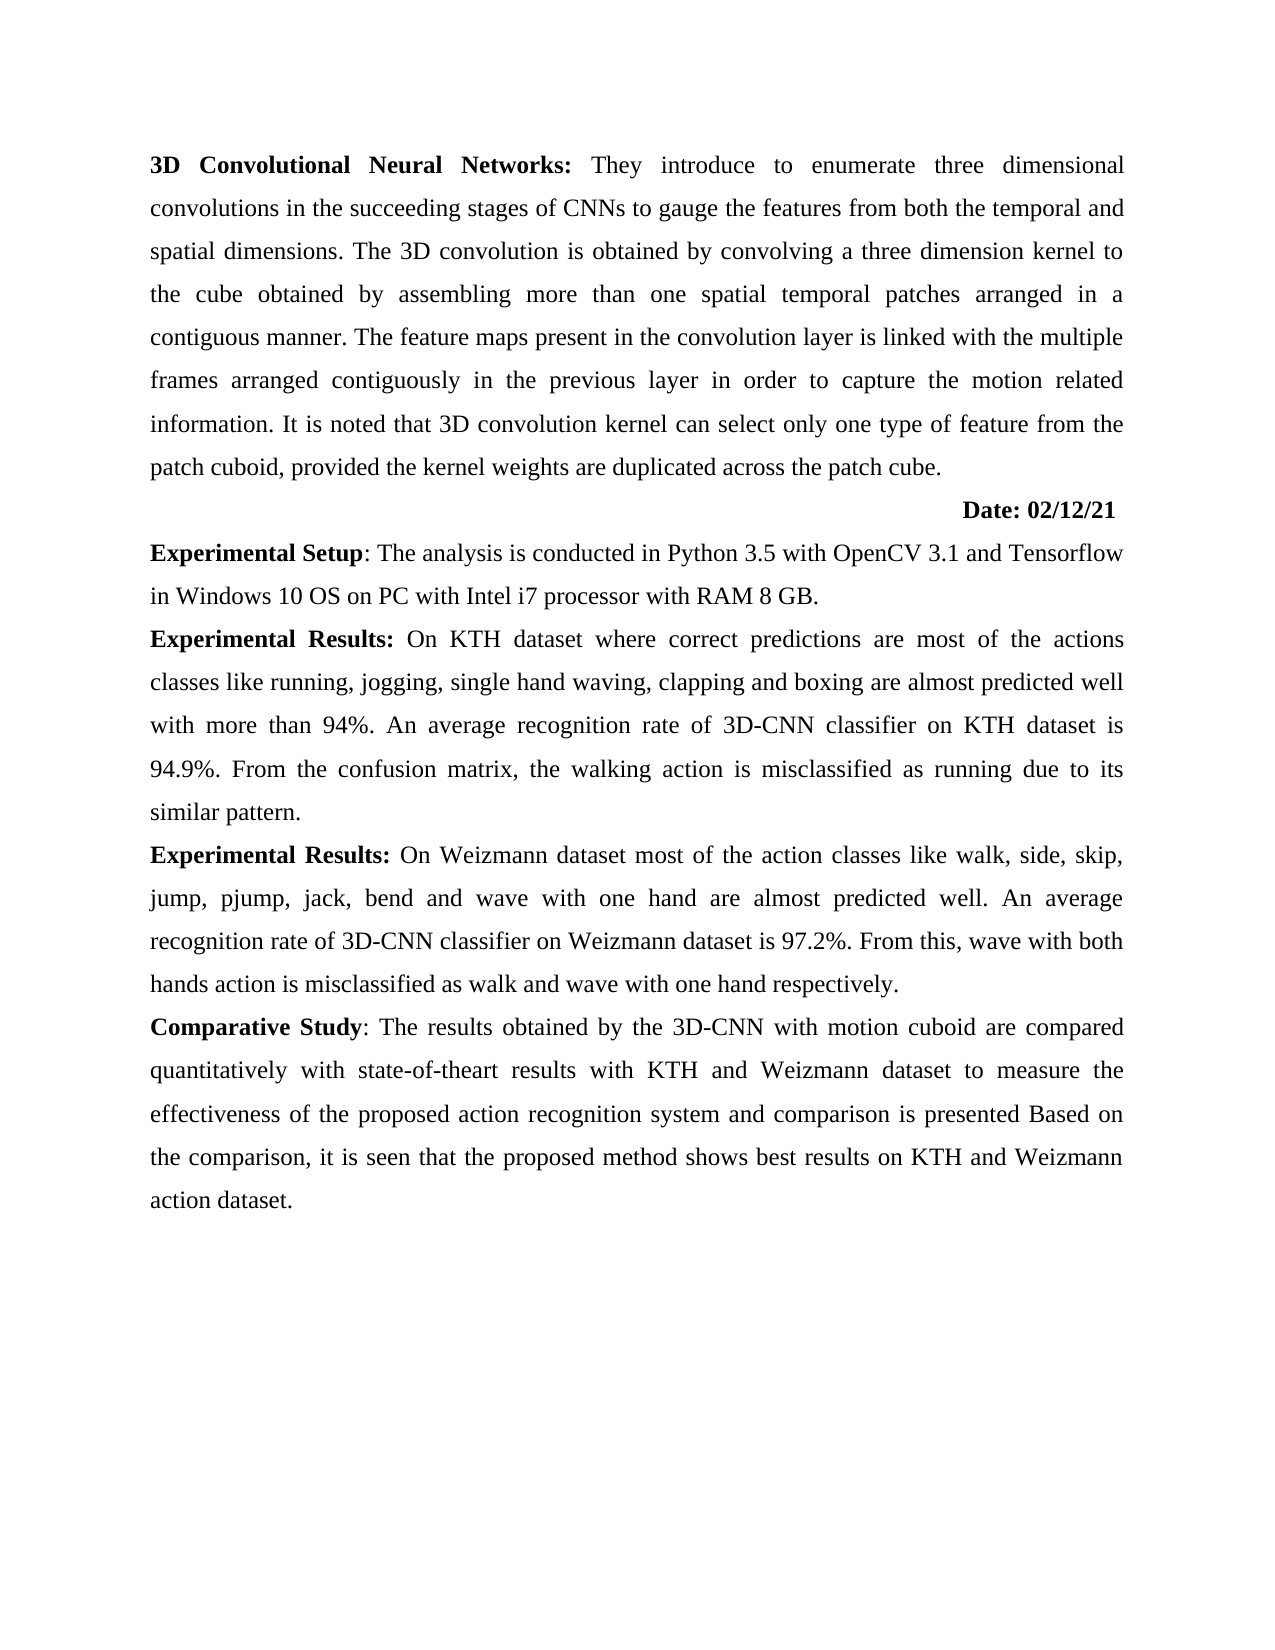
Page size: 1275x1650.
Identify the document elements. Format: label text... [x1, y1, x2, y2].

list Experimental Setup: The analysis is conducted in Python 3.5 with OpenCV 3.1 and Tensorflow in Windows 10 OS on PC with Intel i7 processor with RAM 8 GB. [150, 538, 1125, 610]
list 3D Convolutional Neural Networks: They introduce to enumerate three dimensional convolutions in the succeeding stages of CNNs to gauge the features from both the temporal and spatial dimensions. The 3D convolution is obtained by convolving a three dimension kernel to the cube obtained by assembling more than one spatial temporal patches arranged in a contiguous manner. The feature maps present in the convolution layer is linked with the multiple frames arranged contiguously in the previous layer in order to capture the motion related information. It is noted that 3D convolution kernel can select only one type of feature from the patch cuboid, provided the kernel weights are duplicated across the patch cube. [150, 150, 1125, 481]
list Comparative Study: The results obtained by the 3D-CNN with motion cuboid are compared quantitatively with state-of-theart results with KTH and Weizmann dataset to measure the effectiveness of the proposed action recognition system and comparison is presented Based on the comparison, it is seen that the proposed method shows best results on KTH and Weizmann action dataset. [150, 1012, 1125, 1214]
list Experimental Results: On Weizmann dataset most of the action classes like walk, side, skip, jump, pjump, jack, bend and wave with one hand are almost predicted well. An average recognition rate of 3D-CNN classifier on Weizmann dataset is 97.2%. From this, wave with both hands action is misclassified as walk and wave with one hand respectively. [150, 840, 1125, 998]
list Experimental Results: On KTH dataset where correct predictions are most of the actions classes like running, jogging, single hand waving, clapping and boxing are almost predicted well with more than 94%. An average recognition rate of 3D-CNN classifier on KTH dataset is 94.9%. From the confusion matrix, the walking action is misclassified as running due to its similar pattern. [150, 624, 1125, 826]
list Date: 02/12/21 [900, 495, 1125, 524]
